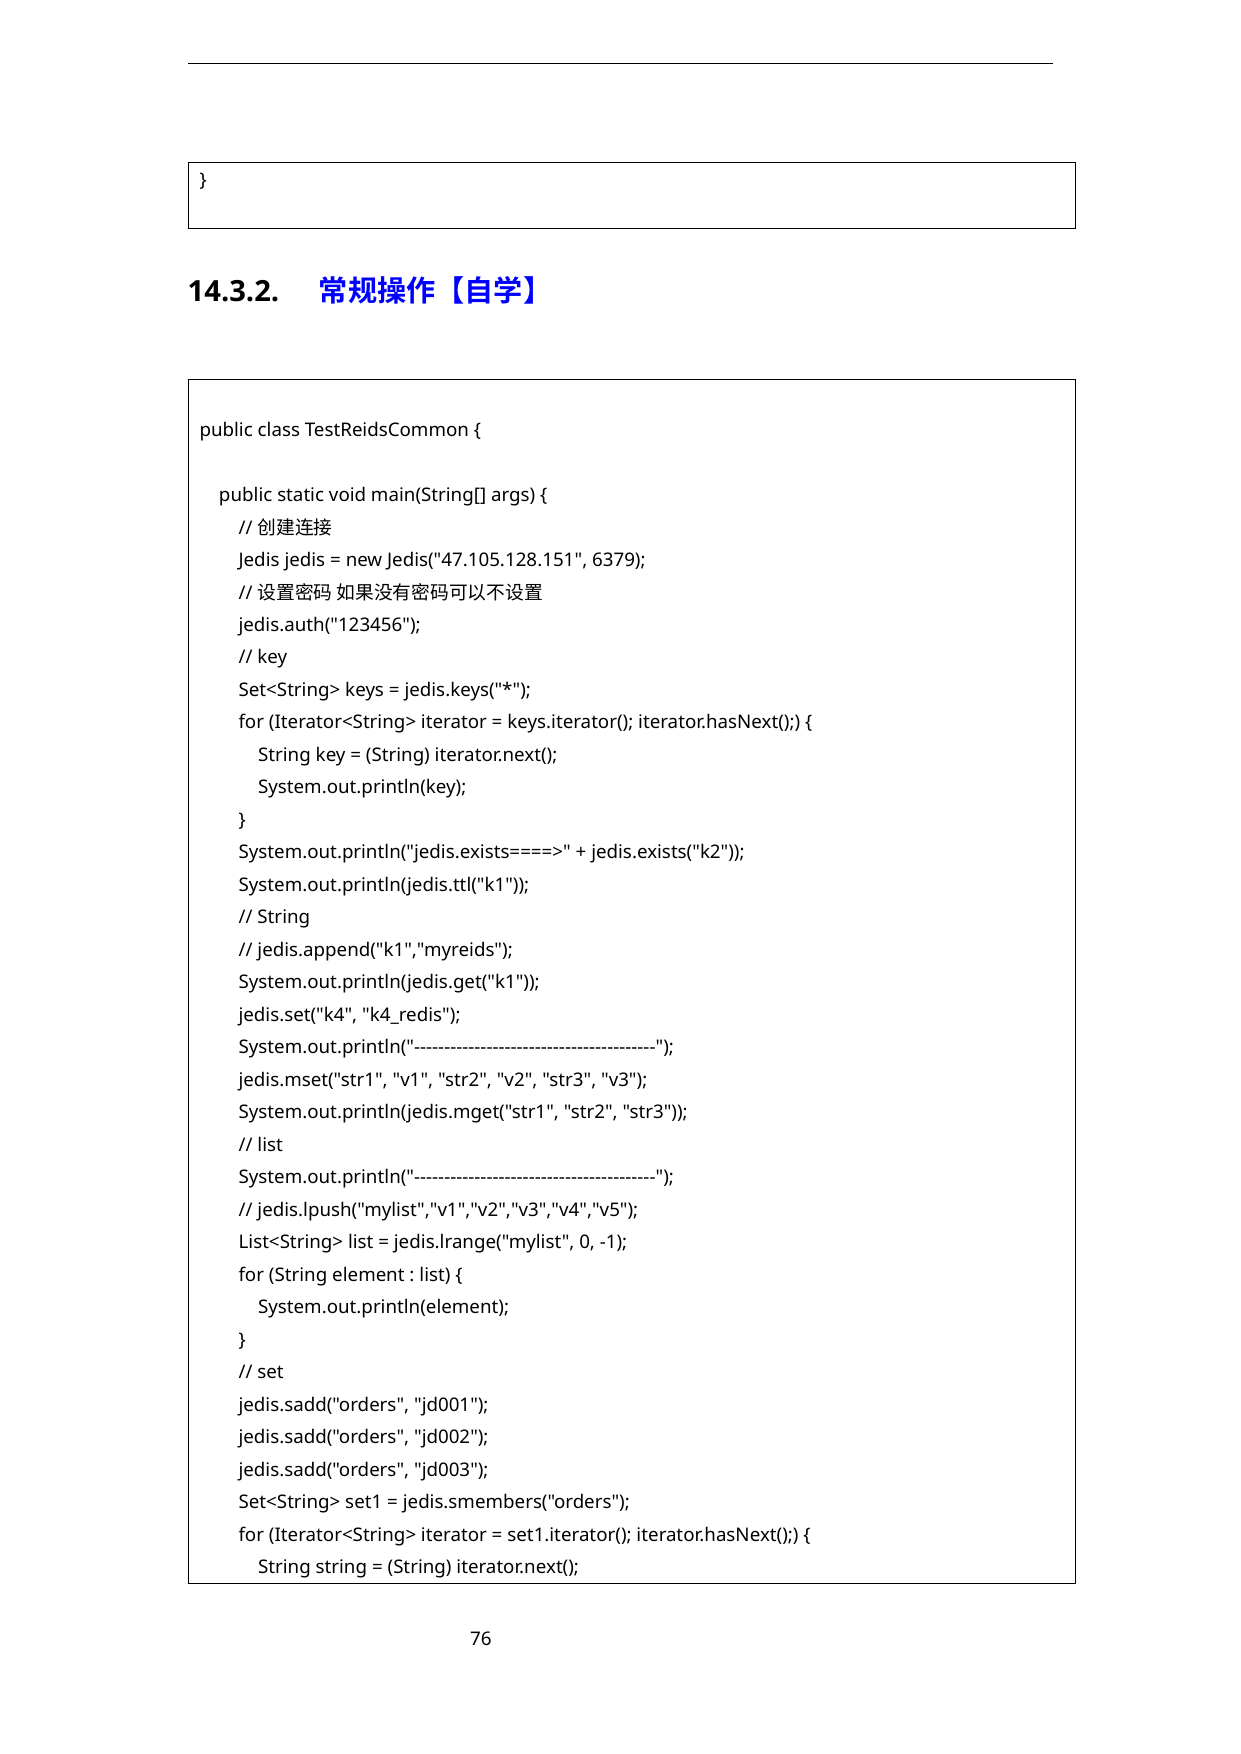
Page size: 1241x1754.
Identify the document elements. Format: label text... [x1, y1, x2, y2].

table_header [189, 380, 1075, 1583]
subtitle 常规操作【自学】 [187, 256, 1053, 321]
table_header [189, 163, 1075, 228]
